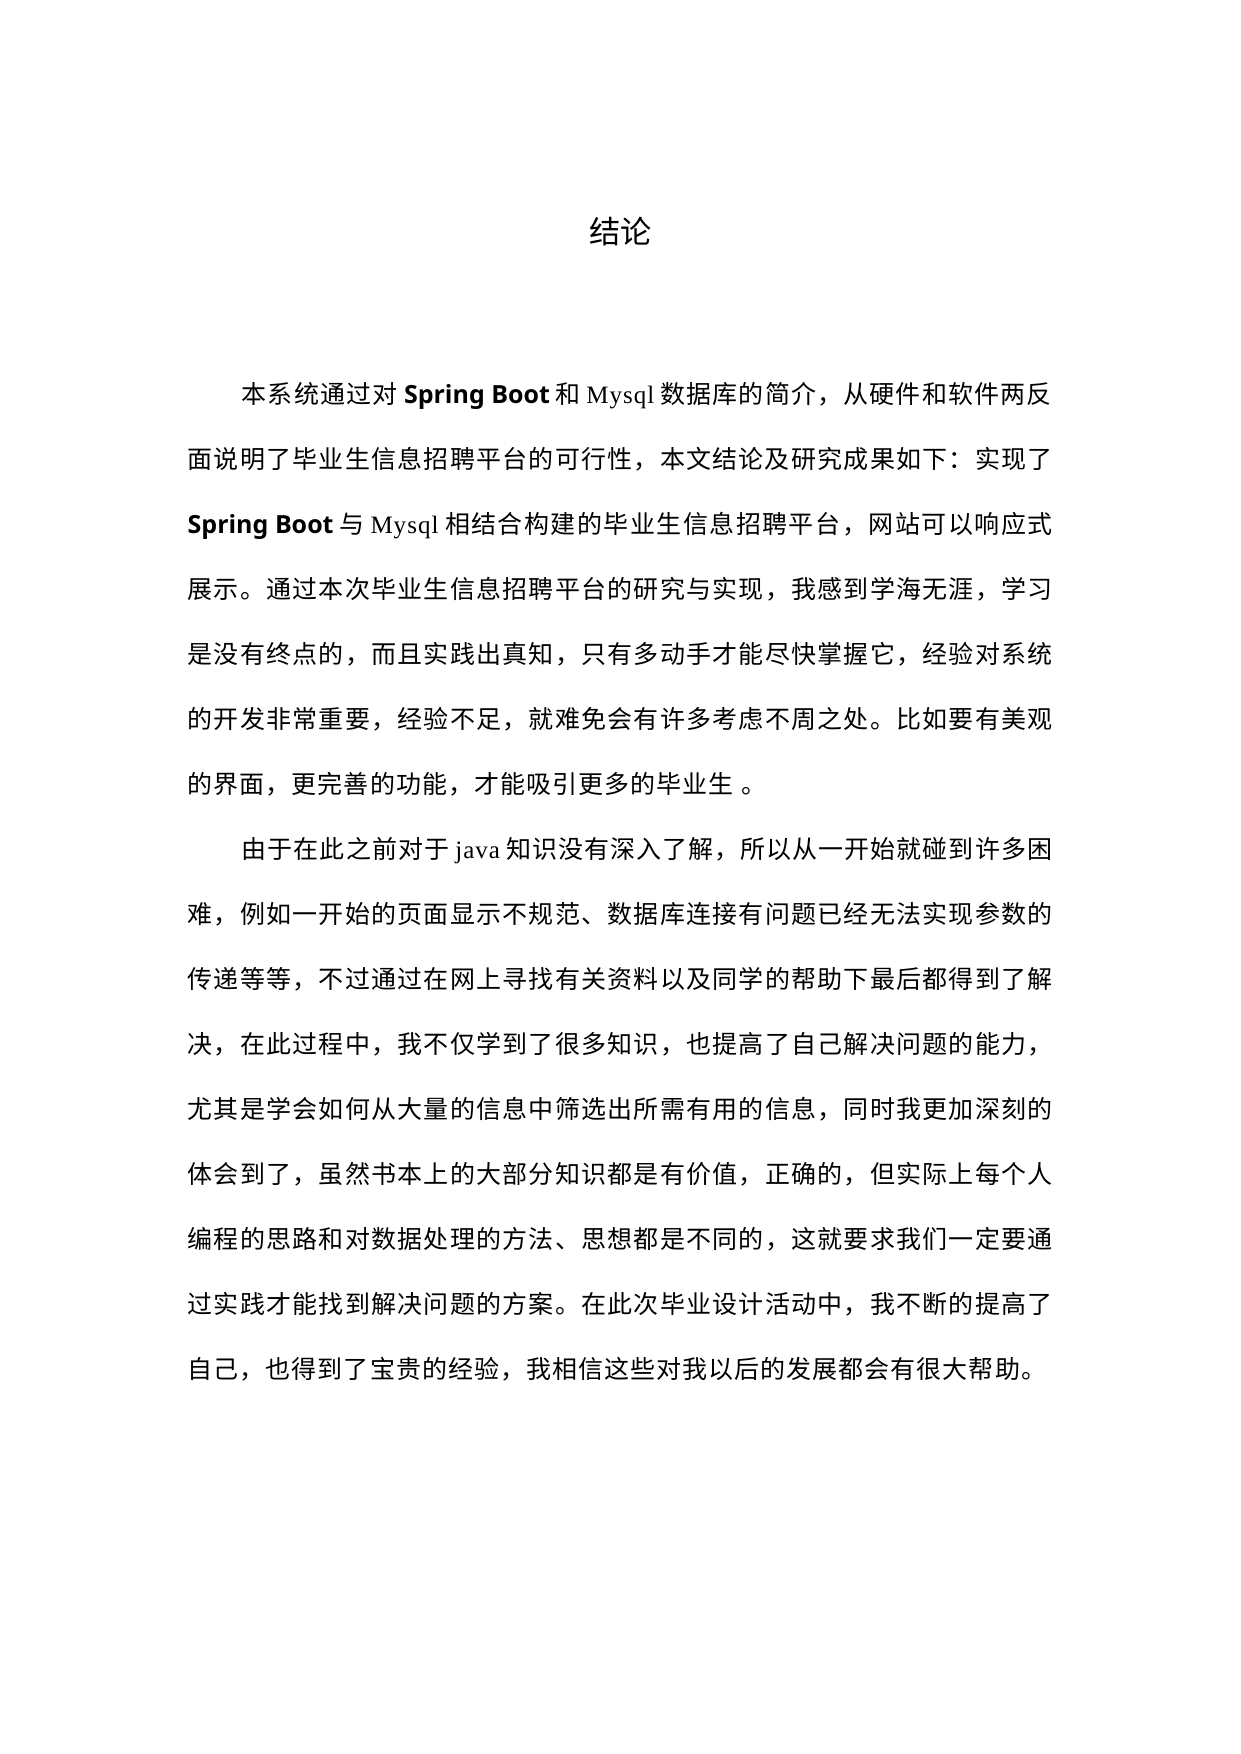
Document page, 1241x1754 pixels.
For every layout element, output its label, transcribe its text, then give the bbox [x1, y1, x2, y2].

text 本系统通过对Spring Boot和Mysql数据库的简介，从硬件和软件两反面说明了毕业生信息招聘平台的可行性，本文结论及研究成果如下：实现了Spring Boot与Mysql相结合构建的毕业生信息招聘平台，网站可以响应式展示。通过本次毕业生信息招聘平台的研究与实现，我感到学海无涯，学习是没有终点的，而且实践出真知，只有多动手才能尽快掌握它，经验对系统的开发非常重要，经验不足，就难免会有许多考虑不周之处。比如要有美观的界面，更完善的功能，才能吸引更多的毕业生 。 [187, 360, 1053, 815]
subtitle 结论 [187, 197, 1053, 262]
text 由于在此之前对于java知识没有深入了解，所以从一开始就碰到许多困难，例如一开始的页面显示不规范、数据库连接有问题已经无法实现参数的传递等等，不过通过在网上寻找有关资料以及同学的帮助下最后都得到了解决，在此过程中，我不仅学到了很多知识，也提高了自己解决问题的能力，尤其是学会如何从大量的信息中筛选出所需有用的信息，同时我更加深刻的体会到了，虽然书本上的大部分知识都是有价值，正确的，但实际上每个人编程的思路和对数据处理的方法、思想都是不同的，这就要求我们一定要通过实践才能找到解决问题的方案。在此次毕业设计活动中，我不断的提高了自己，也得到了宝贵的经验，我相信这些对我以后的发展都会有很大帮助。 [187, 815, 1053, 1400]
